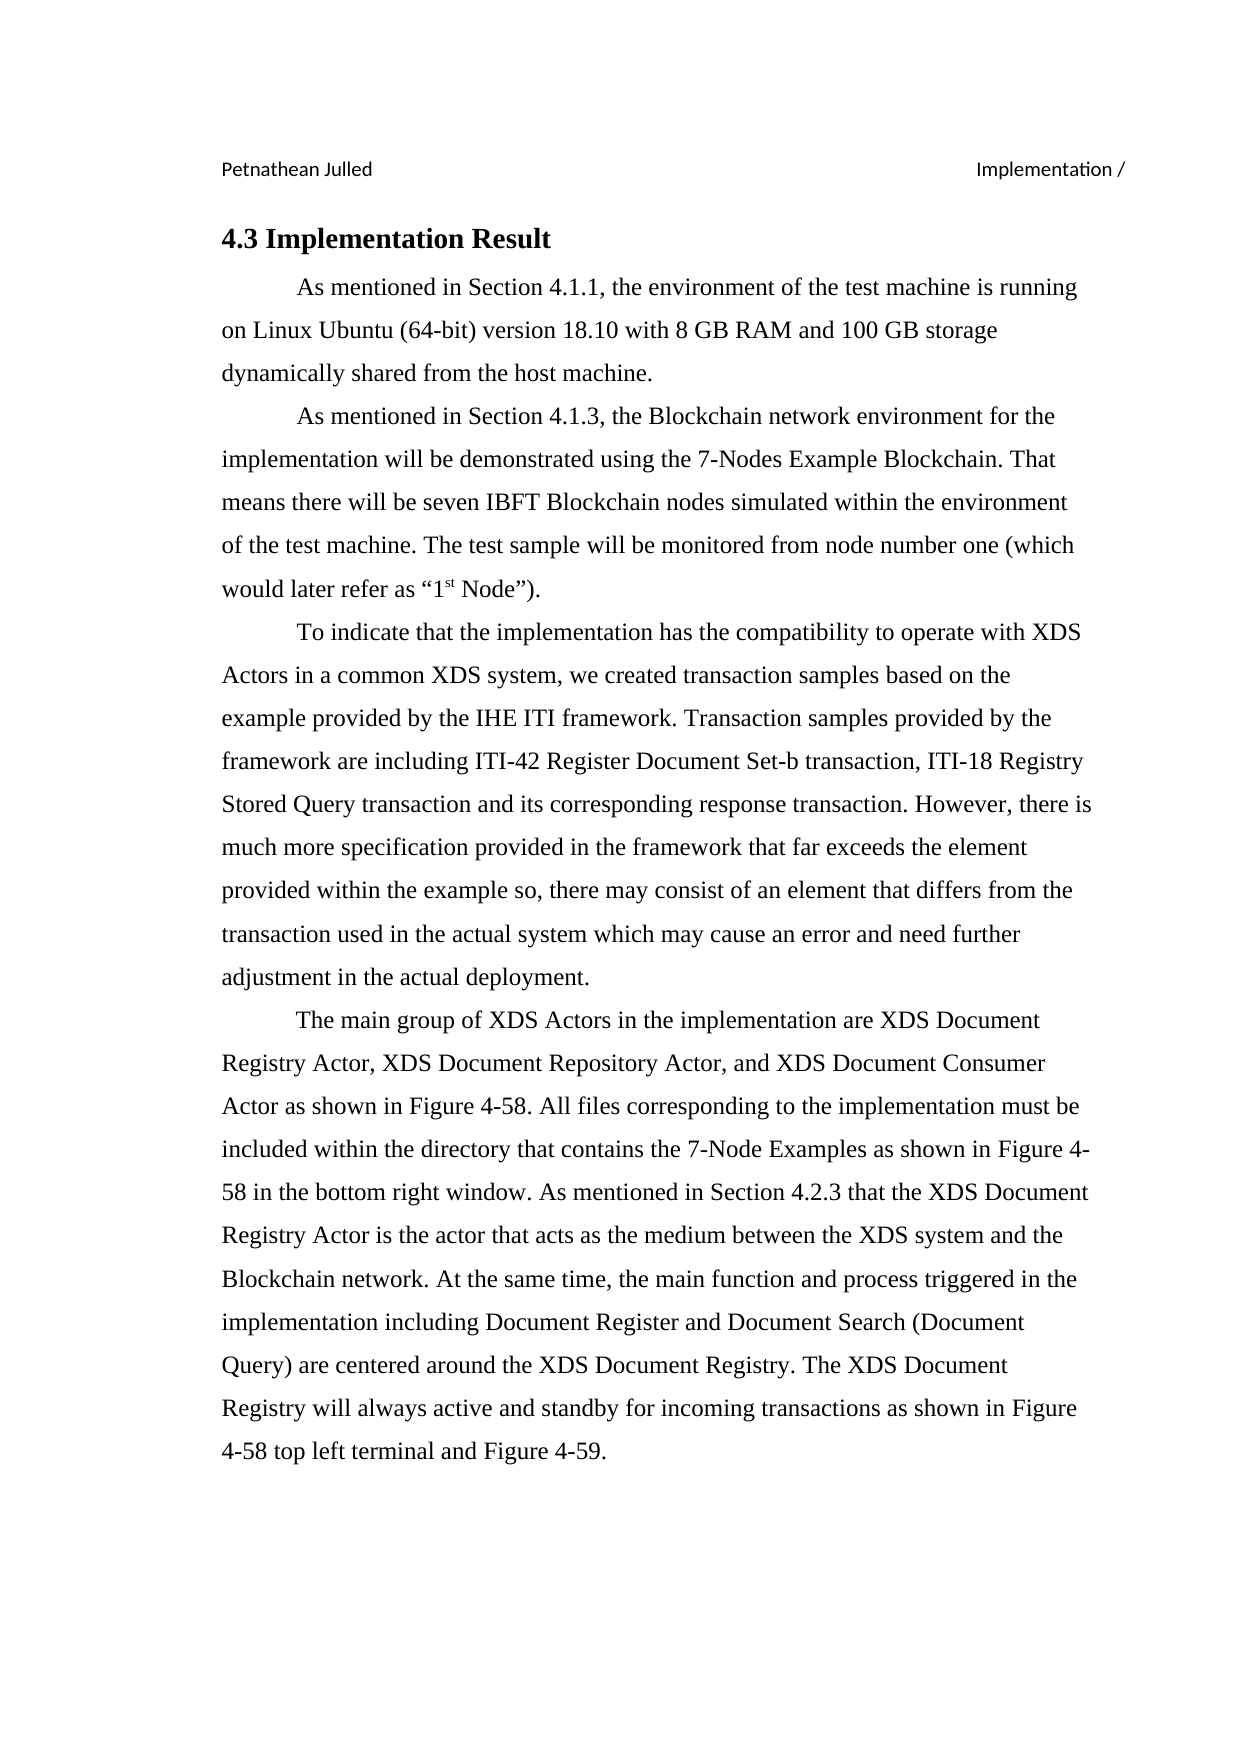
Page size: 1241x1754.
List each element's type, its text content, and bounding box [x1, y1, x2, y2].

text As mentioned in Section 4.1.1, the environment of the test machine is running on Linux Ubuntu (64-bit) version 18.10 with 8 GB RAM and 100 GB storage dynamically shared from the host machine. [221, 272, 1092, 387]
subtitle 4.3 Implementation Result [221, 221, 1092, 255]
text As mentioned in Section 4.1.3, the Blockchain network environment for the implementation will be demonstrated using the 7-Nodes Example Blockchain. That means there will be seven IBFT Blockchain nodes simulated within the environment of the test machine. The test sample will be monitored from node number one (which would later refer as “1st Node”). [221, 401, 1092, 602]
text To indicate that the implementation has the compatibility to operate with XDS Actors in a common XDS system, we created transaction samples based on the example provided by the IHE ITI framework. Transaction samples provided by the framework are including ITI-42 Register Document Set-b transaction, ITI-18 Registry Stored Query transaction and its corresponding response transaction. However, there is much more specification provided in the framework that far exceeds the element provided within the example so, there may consist of an element that differs from the transaction used in the actual system which may cause an error and need further adjustment in the actual deployment. [221, 617, 1092, 991]
